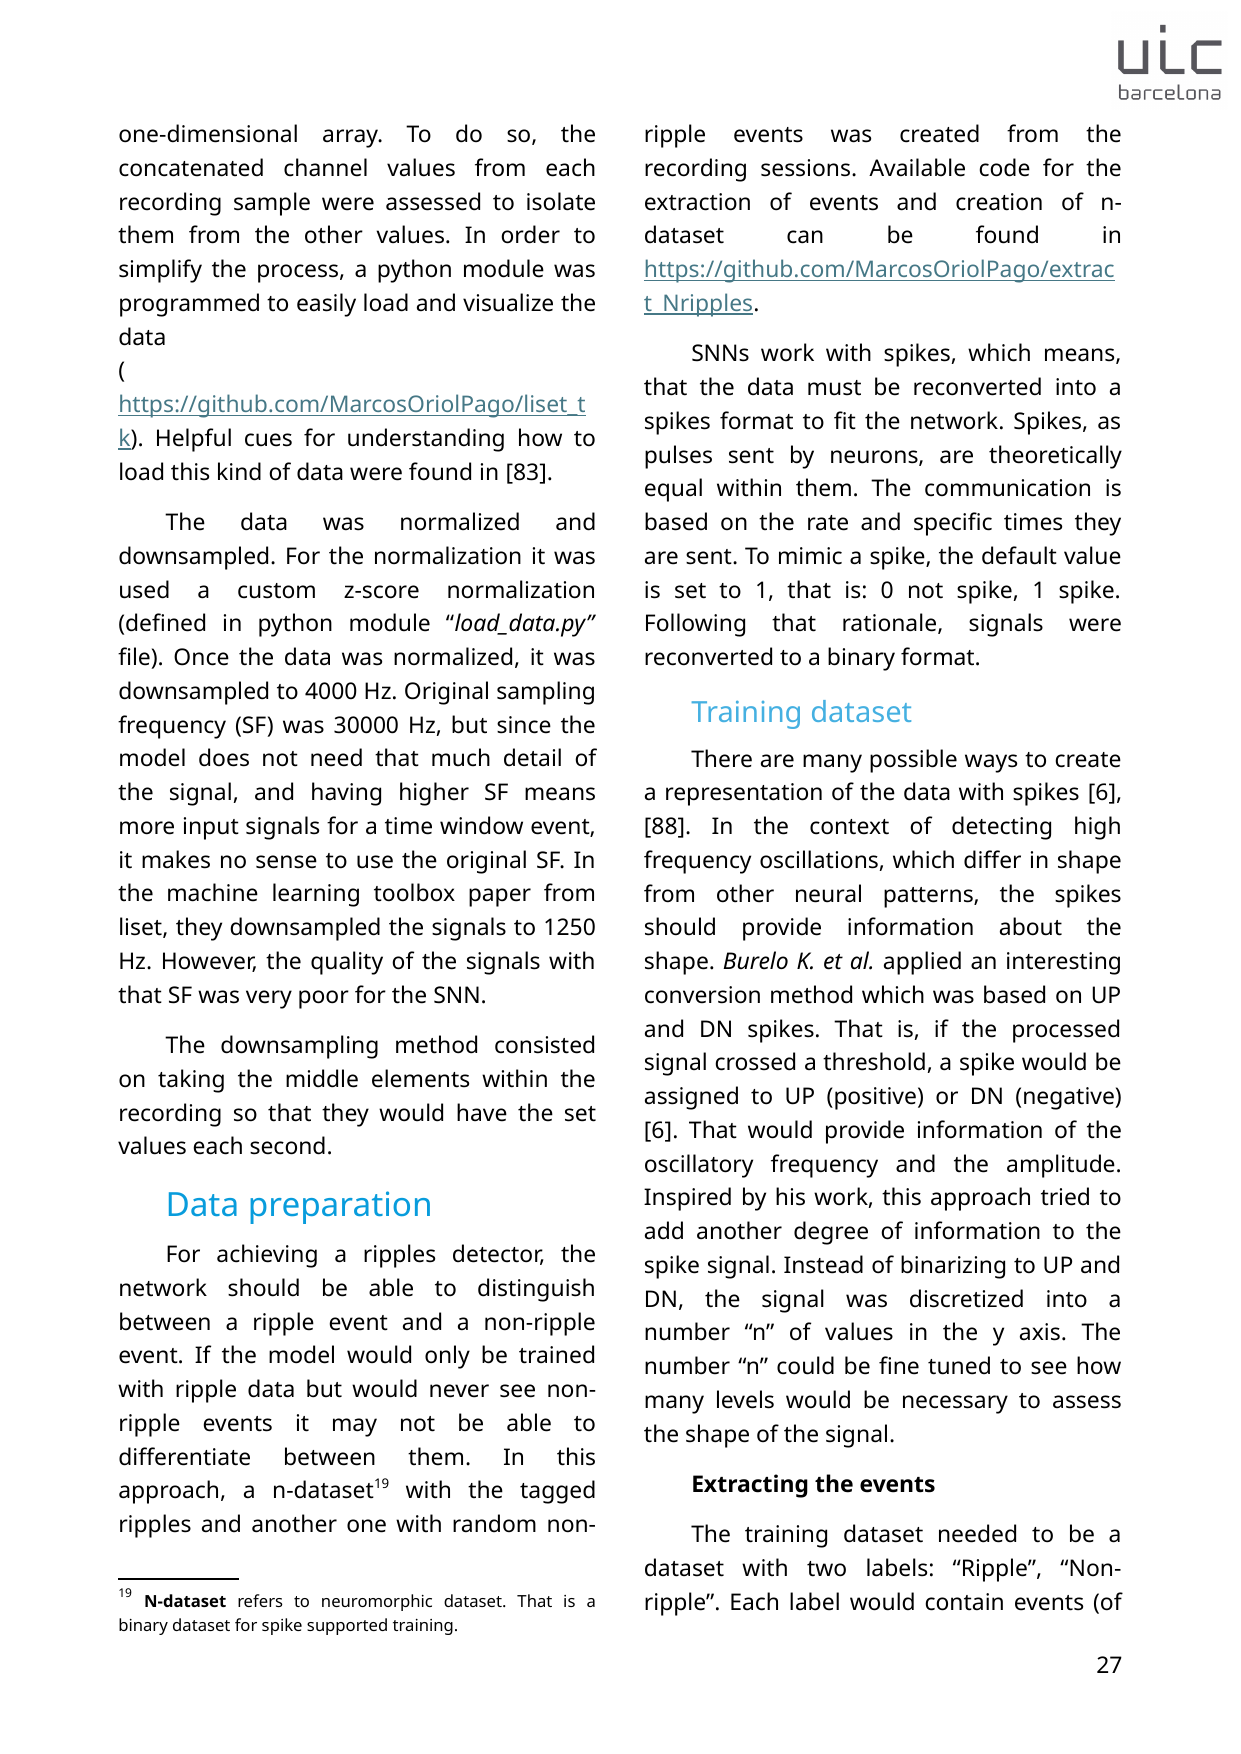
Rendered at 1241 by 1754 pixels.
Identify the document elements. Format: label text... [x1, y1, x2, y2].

text For achieving a ripples detector, the network should be able to distinguish between a ripple event and a non-ripple event. If the model would only be trained with ripple data but would never see non-ripple events it may not be able to differentiate between them. In this approach, a n-dataset with the tagged ripples and another one with random non-ripple events was created from the recording sessions. Available code for the extraction of events and creation of n-dataset can be found in https://github.com/MarcosOriolPago/extract_Nripples. [118, 1238, 596, 1539]
text For achieving a ripples detector, the network should be able to distinguish between a ripple event and a non-ripple event. If the model would only be trained with ripple data but would never see non-ripple events it may not be able to differentiate between them. In this approach, a n-dataset with the tagged ripples and another one with random non-ripple events was created from the recording sessions. Available code for the extraction of events and creation of n-dataset can be found in https://github.com/MarcosOriolPago/extract_Nripples. [644, 118, 1122, 318]
text Extracting the events [644, 1468, 1122, 1499]
text SNNs work with spikes, which means, that the data must be reconverted into a spikes format to fit the network. Spikes, as pulses sent by neurons, are theoretically equal within them. The communication is based on the rate and specific times they are sent. To mimic a spike, the default value is set to 1, that is: 0 not spike, 1 spike. Following that rationale, signals were reconverted to a binary format. [644, 337, 1122, 672]
subtitle Training dataset [644, 691, 1122, 731]
picture [1110, 11, 1229, 110]
text The downsampling method consisted on taking the middle elements within the recording so that they would have the set values each second. [118, 1029, 596, 1161]
subtitle Data preparation [118, 1181, 596, 1226]
text There are many possible ways to create a representation of the data with spikes . In the context of detecting high frequency oscillations, which differ in shape from other neural patterns, the spikes should provide information about the shape. Burelo K. et al. applied an interesting conversion method which was based on UP and DN spikes. That is, if the processed signal crossed a threshold, a spike would be assigned to UP (positive) or DN (negative). That would provide information of the oscillatory frequency and the amplitude. Inspired by his work, this approach tried to add another degree of information to the spike signal. Instead of binarizing to UP and DN, the signal was discretized into a number “n” of values in the y axis. The number “n” could be fine tuned to see how many levels would be necessary to assess the shape of the signal. [644, 743, 1122, 1449]
text The data was normalized and downsampled. For the normalization it was used a custom z-score normalization (defined in python module “load_data.py” file). Once the data was normalized, it was downsampled to 4000 Hz. Original sampling frequency (SF) was 30000 Hz, but since the model does not need that much detail of the signal, and having higher SF means more input signals for a time window event, it makes no sense to use the original SF. In the machine learning toolbox paper from liset, they downsampled the signals to 1250 Hz. However, the quality of the signals with that SF was very poor for the SNN. [118, 506, 596, 1010]
